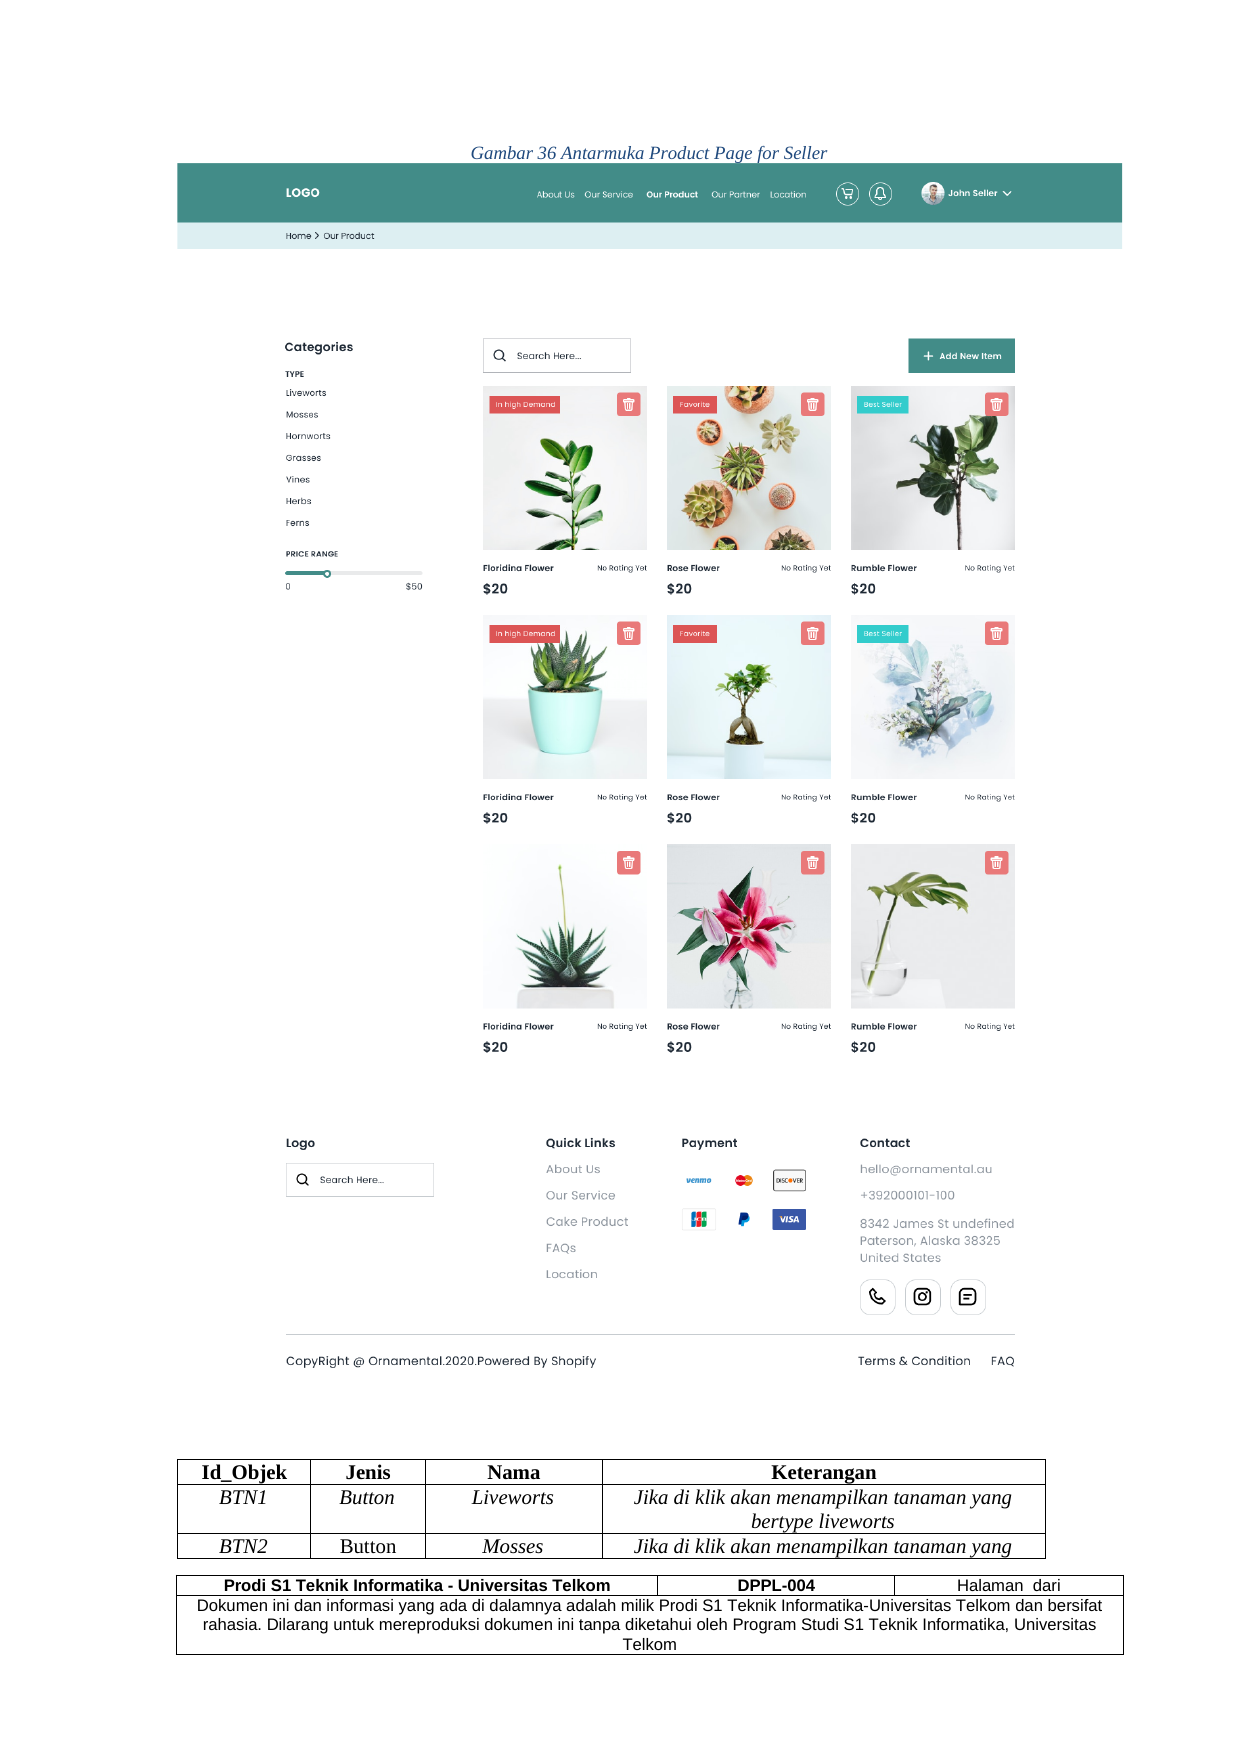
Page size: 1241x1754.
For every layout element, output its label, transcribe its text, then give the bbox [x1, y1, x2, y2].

table_header Nama [426, 1460, 602, 1484]
table_cell Mosses [426, 1534, 602, 1558]
table_cell BTN2 [178, 1534, 310, 1558]
picture [177, 164, 1123, 1387]
table_header Id_Objek [178, 1460, 310, 1484]
table_cell Button [311, 1534, 425, 1558]
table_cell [603, 1534, 1045, 1558]
table_header Jenis [311, 1460, 425, 1484]
table_cell Liveworts [426, 1485, 602, 1533]
table_cell Jika di klik akan menampilkan tanaman yang bertype liveworts [603, 1485, 1045, 1533]
table_header Keterangan [603, 1460, 1045, 1484]
table_cell BTN1 [178, 1485, 310, 1533]
table_cell Button [311, 1485, 425, 1533]
